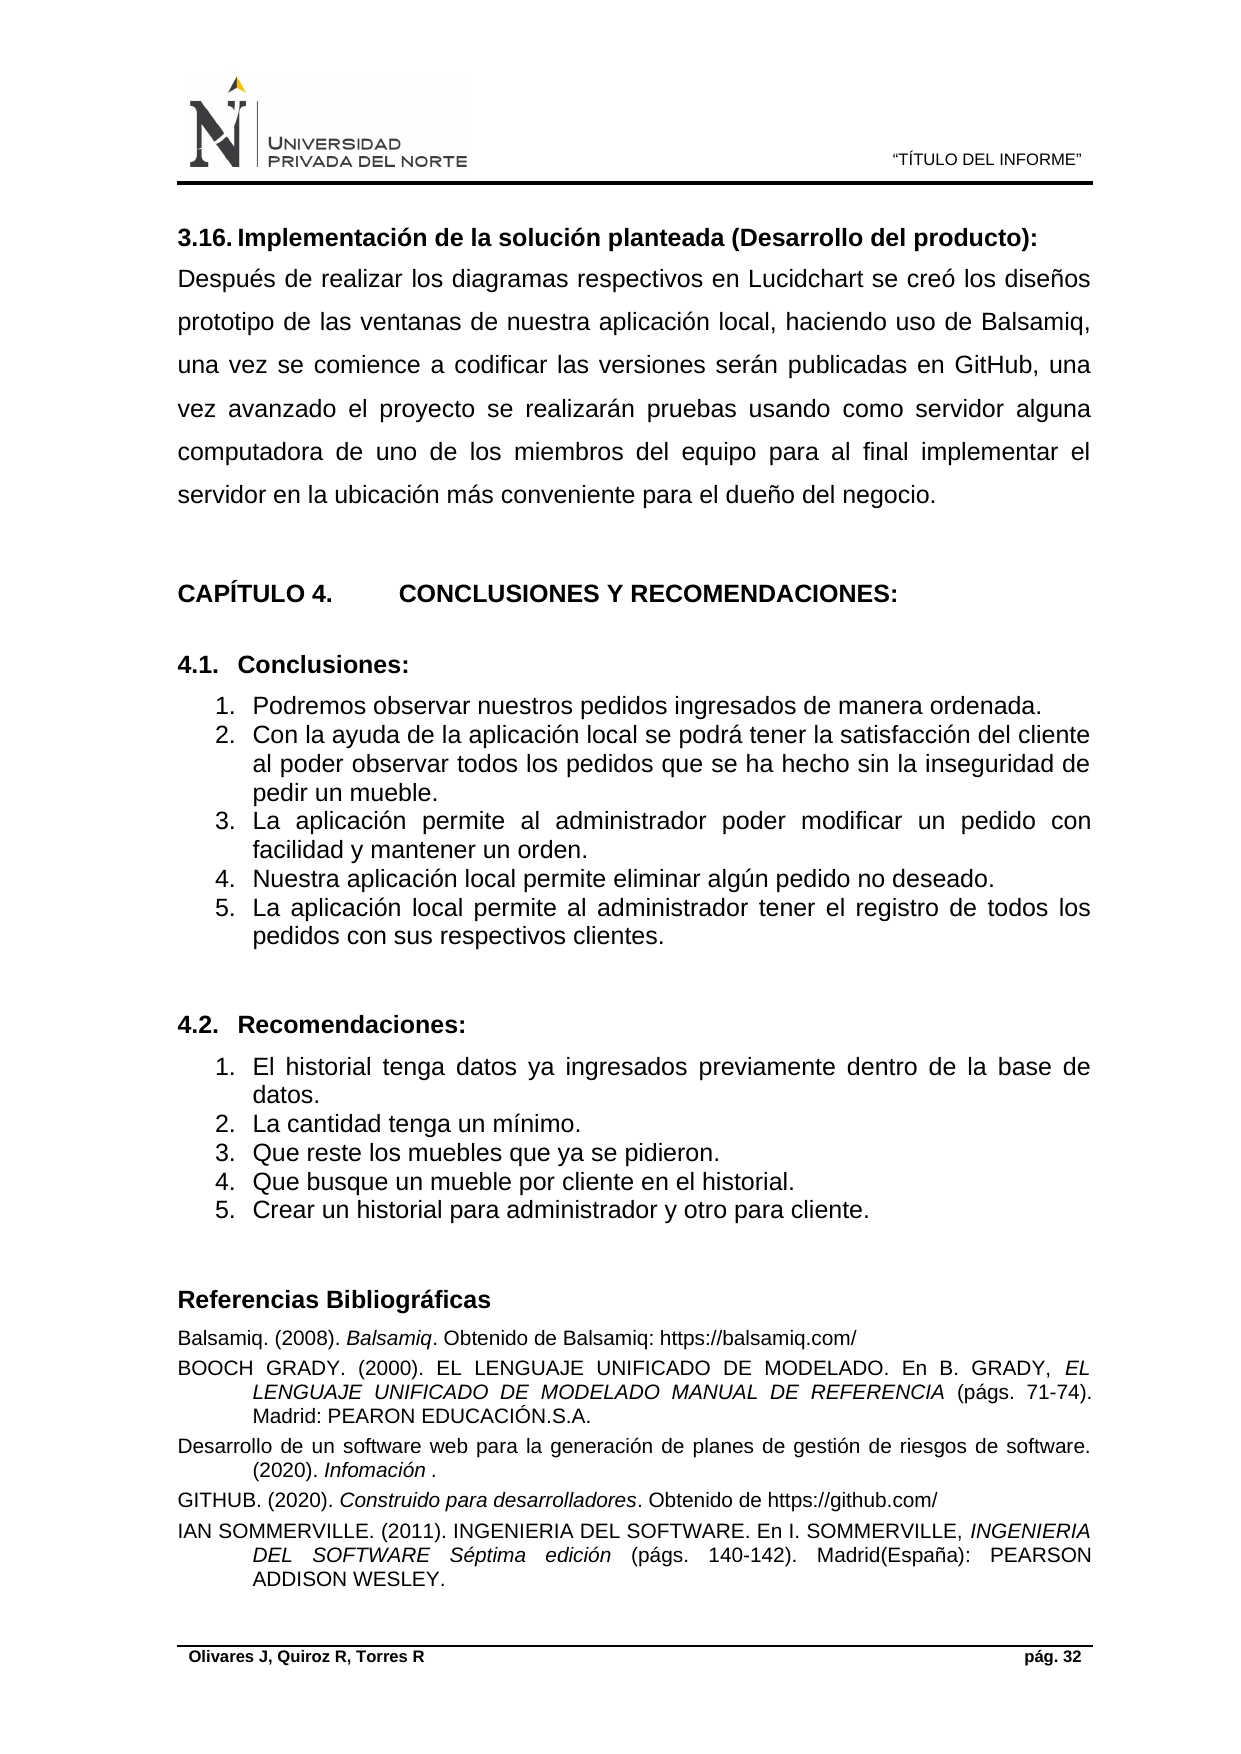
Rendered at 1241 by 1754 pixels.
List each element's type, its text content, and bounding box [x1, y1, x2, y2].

list La cantidad tenga un mínimo. [215, 1109, 1092, 1138]
picture [188, 73, 469, 169]
list Podremos observar nuestros pedidos ingresados de manera ordenada. [215, 691, 1092, 720]
subtitle Conclusiones: [177, 650, 1092, 679]
subtitle Implementación de la solución planteada (Desarrollo del producto): [177, 223, 1092, 252]
list Crear un historial para administrador y otro para cliente. [215, 1195, 1092, 1224]
subtitle CONCLUSIONES Y RECOMENDACIONES: [177, 578, 1092, 607]
list La aplicación local permite al administrador tener el registro de todos los pedidos con sus respectivos clientes. [215, 892, 1092, 950]
text Después de realizar los diagramas respectivos en Lucidchart se creó los diseños prototipo de las ventanas de nuestra aplicación local, haciendo uso de Balsamiq, una vez se comience a codificar las versiones serán publicadas en GitHub, una vez avanzado el proyecto se realizarán pruebas usando como servidor alguna computadora de uno de los miembros del equipo para al final implementar el servidor en la ubicación más conveniente para el dueño del negocio. [177, 264, 1092, 508]
list La aplicación permite al administrador poder modificar un pedido con facilidad y mantener un orden. [215, 806, 1092, 864]
subtitle Recomendaciones: [177, 1010, 1092, 1039]
list Con la ayuda de la aplicación local se podrá tener la satisfacción del cliente al poder observar todos los pedidos que se ha hecho sin la inseguridad de pedir un mueble. [215, 720, 1092, 806]
list El historial tenga datos ya ingresados previamente dentro de la base de datos. [215, 1052, 1092, 1109]
list Que reste los muebles que ya se pidieron. [215, 1138, 1092, 1167]
list Que busque un mueble por cliente en el historial. [215, 1167, 1092, 1195]
list Nuestra aplicación local permite eliminar algún pedido no deseado. [215, 864, 1092, 892]
